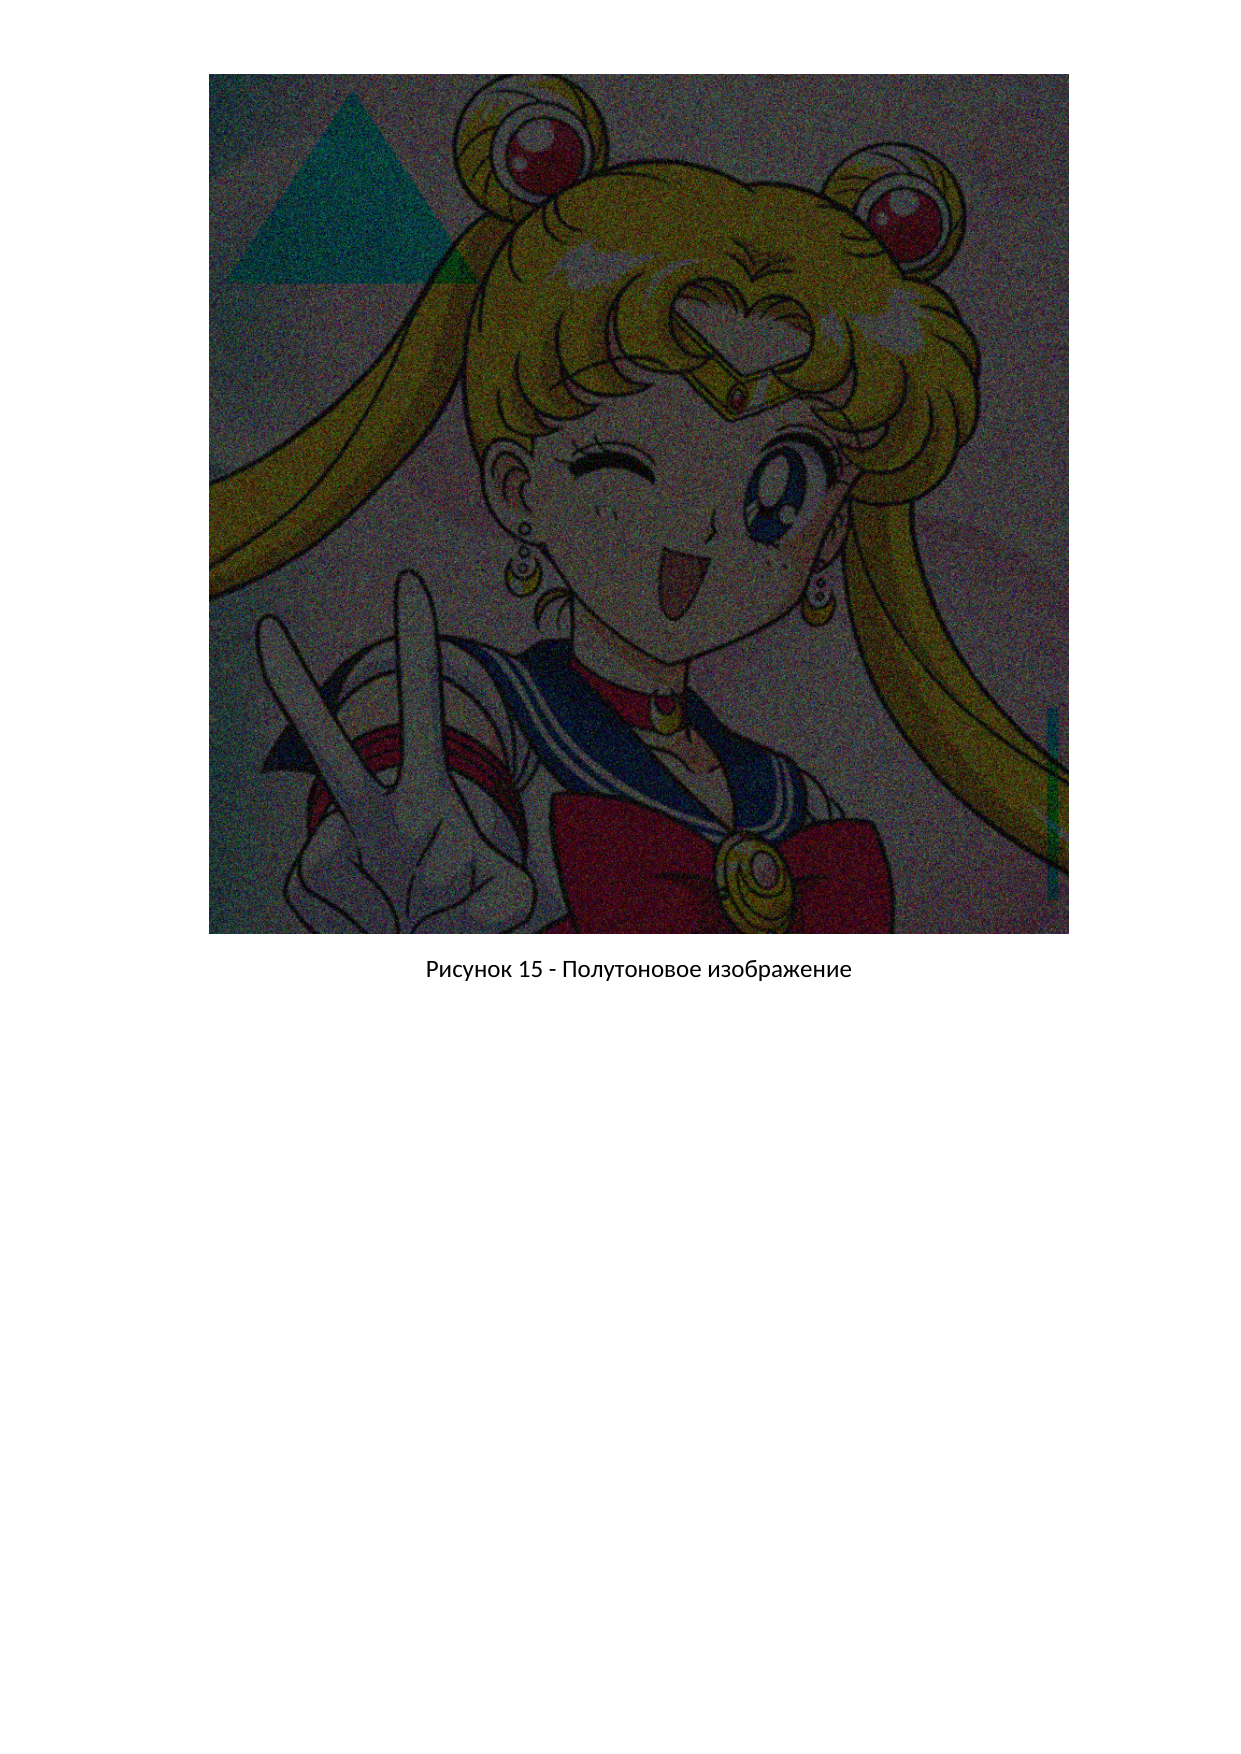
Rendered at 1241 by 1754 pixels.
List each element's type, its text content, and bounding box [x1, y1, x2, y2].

picture [209, 74, 1069, 934]
text Рисунок 15 - Полутоновое изображение [112, 953, 1165, 983]
